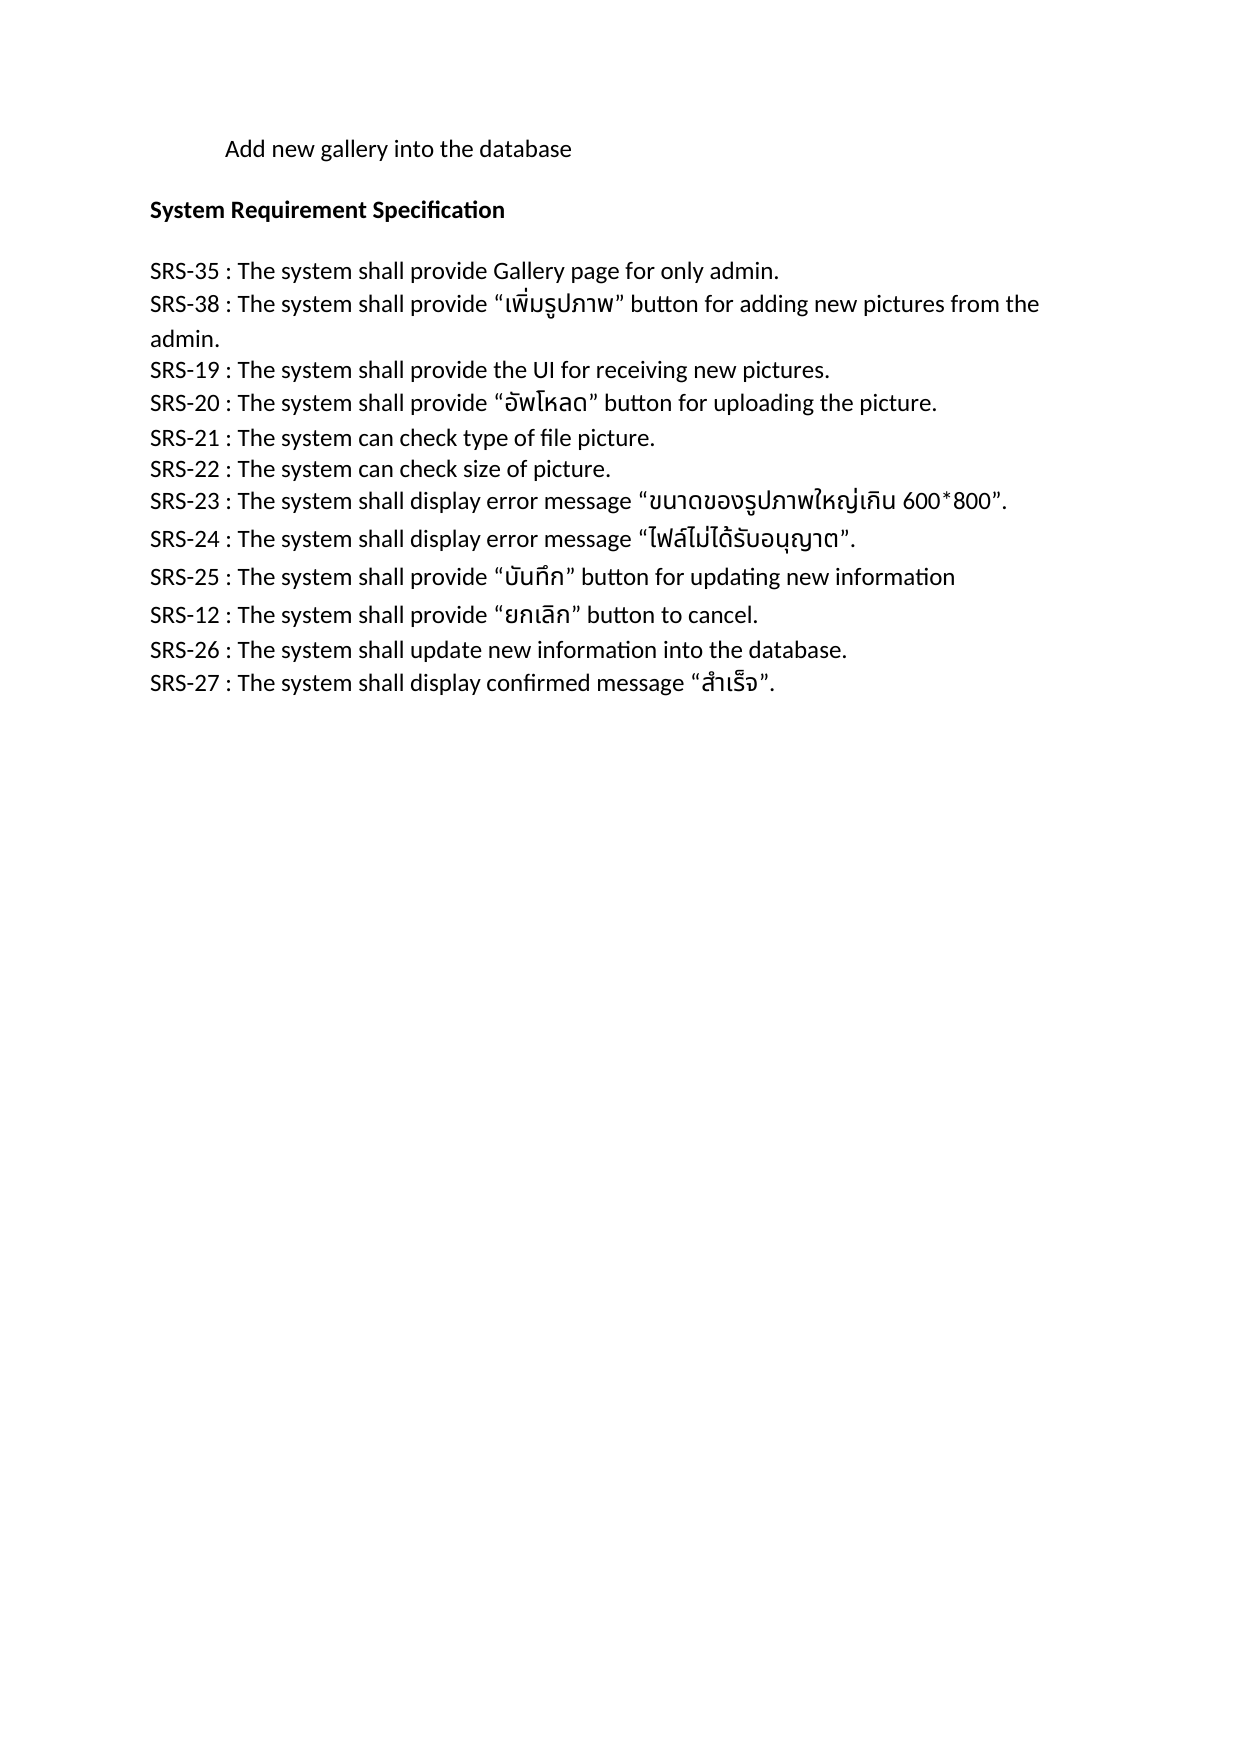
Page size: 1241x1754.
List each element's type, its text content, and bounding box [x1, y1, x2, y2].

text SRS-21 : The system can check type of file picture. [150, 422, 1090, 453]
text SRS-24 : The system shall display error message “ไฟล์ไม่ได้รับอนุญาต”. [150, 521, 1090, 559]
text SRS-35 : The system shall provide Gallery page for only admin. [150, 255, 1090, 286]
text SRS-12 : The system shall provide “ยกเลิก” button to cancel. [150, 597, 1090, 634]
text SRS-38 : The system shall provide “เพิ่มรูปภาพ” button for adding new pictures from the admin. [150, 286, 1090, 354]
text System Requirement Specification [150, 194, 1090, 224]
text SRS-23 : The system shall display error message “ขนาดของรูปภาพใหญ่เกิน 600*800”. [150, 483, 1090, 521]
text SRS-22 : The system can check size of picture. [150, 453, 1090, 483]
text SRS-19 : The system shall provide the UI for receiving new pictures. [150, 354, 1090, 384]
text SRS-27 : The system shall display confirmed message “สำเร็จ”. [150, 665, 1090, 703]
text Add new gallery into the database [150, 133, 1090, 163]
text SRS-26 : The system shall update new information into the database. [150, 634, 1090, 665]
text SRS-25 : The system shall provide “บันทึก” button for updating new information [150, 559, 1090, 597]
text SRS-20 : The system shall provide “อัพโหลด” button for uploading the picture. [150, 384, 1090, 422]
